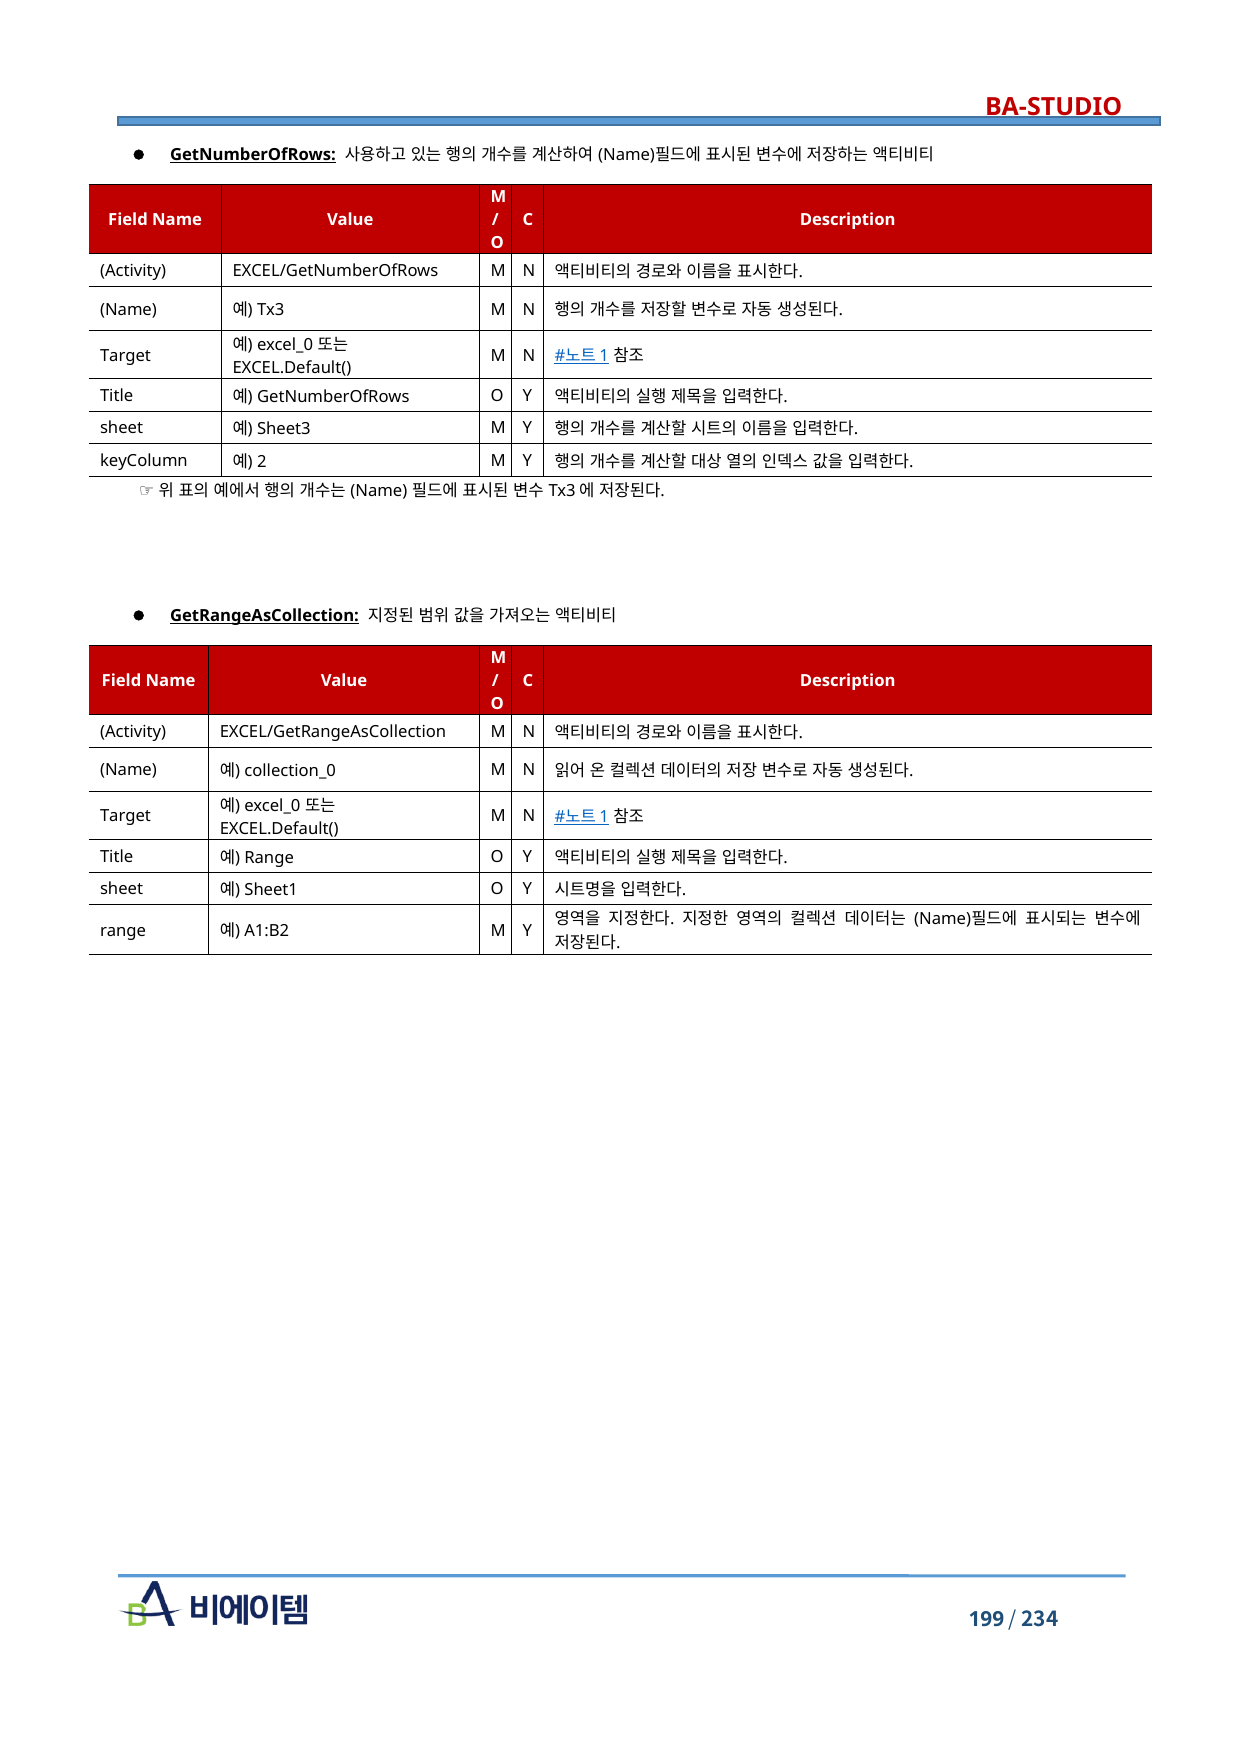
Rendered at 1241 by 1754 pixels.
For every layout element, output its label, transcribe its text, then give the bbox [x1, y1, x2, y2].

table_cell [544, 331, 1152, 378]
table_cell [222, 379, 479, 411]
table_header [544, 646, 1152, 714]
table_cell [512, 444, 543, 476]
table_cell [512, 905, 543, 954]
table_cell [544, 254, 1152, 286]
list GetNumberOfRows: 사용하고 있는 행의 개수를 계산하여 (Name)필드에 표시된 변수에 저장하는 액티비티 [132, 141, 1122, 166]
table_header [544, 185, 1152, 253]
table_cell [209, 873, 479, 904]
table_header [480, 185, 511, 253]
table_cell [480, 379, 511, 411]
text ☞ 위 표의 예에서 행의 개수는 (Name) 필드에 표시된 변수 Tx3에 저장된다. [139, 477, 1122, 501]
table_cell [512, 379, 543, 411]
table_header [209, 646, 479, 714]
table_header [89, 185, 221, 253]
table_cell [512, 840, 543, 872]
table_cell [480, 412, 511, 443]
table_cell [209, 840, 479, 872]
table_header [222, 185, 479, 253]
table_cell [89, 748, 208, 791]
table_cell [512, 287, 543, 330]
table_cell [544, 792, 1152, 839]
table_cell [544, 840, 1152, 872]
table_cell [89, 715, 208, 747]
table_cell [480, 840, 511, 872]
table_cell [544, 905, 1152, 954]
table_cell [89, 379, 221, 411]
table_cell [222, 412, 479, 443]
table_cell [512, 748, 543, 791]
list GetRangeAsCollection: 지정된 범위 값을 가져오는 액티비티 [132, 602, 1122, 626]
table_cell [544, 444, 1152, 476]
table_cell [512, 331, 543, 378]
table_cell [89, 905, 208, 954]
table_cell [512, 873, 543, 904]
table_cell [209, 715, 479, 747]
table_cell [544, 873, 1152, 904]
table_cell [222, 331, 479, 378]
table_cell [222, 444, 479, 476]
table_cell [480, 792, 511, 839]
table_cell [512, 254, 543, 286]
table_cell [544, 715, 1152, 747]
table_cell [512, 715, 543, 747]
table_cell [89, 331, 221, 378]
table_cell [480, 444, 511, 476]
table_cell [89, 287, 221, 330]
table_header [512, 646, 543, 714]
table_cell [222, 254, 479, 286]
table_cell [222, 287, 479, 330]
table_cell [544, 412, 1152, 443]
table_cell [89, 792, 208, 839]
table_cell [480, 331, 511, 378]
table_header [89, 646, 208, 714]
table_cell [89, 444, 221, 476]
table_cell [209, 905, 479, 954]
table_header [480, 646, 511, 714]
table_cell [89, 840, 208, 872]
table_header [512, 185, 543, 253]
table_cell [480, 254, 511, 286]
picture [118, 1581, 308, 1626]
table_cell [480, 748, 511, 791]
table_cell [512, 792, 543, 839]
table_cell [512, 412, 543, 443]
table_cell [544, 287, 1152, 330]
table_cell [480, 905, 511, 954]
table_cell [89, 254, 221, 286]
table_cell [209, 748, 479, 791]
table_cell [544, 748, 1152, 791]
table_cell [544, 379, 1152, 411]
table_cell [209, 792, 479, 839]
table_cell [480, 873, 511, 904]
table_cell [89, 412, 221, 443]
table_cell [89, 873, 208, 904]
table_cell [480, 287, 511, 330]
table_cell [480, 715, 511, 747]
